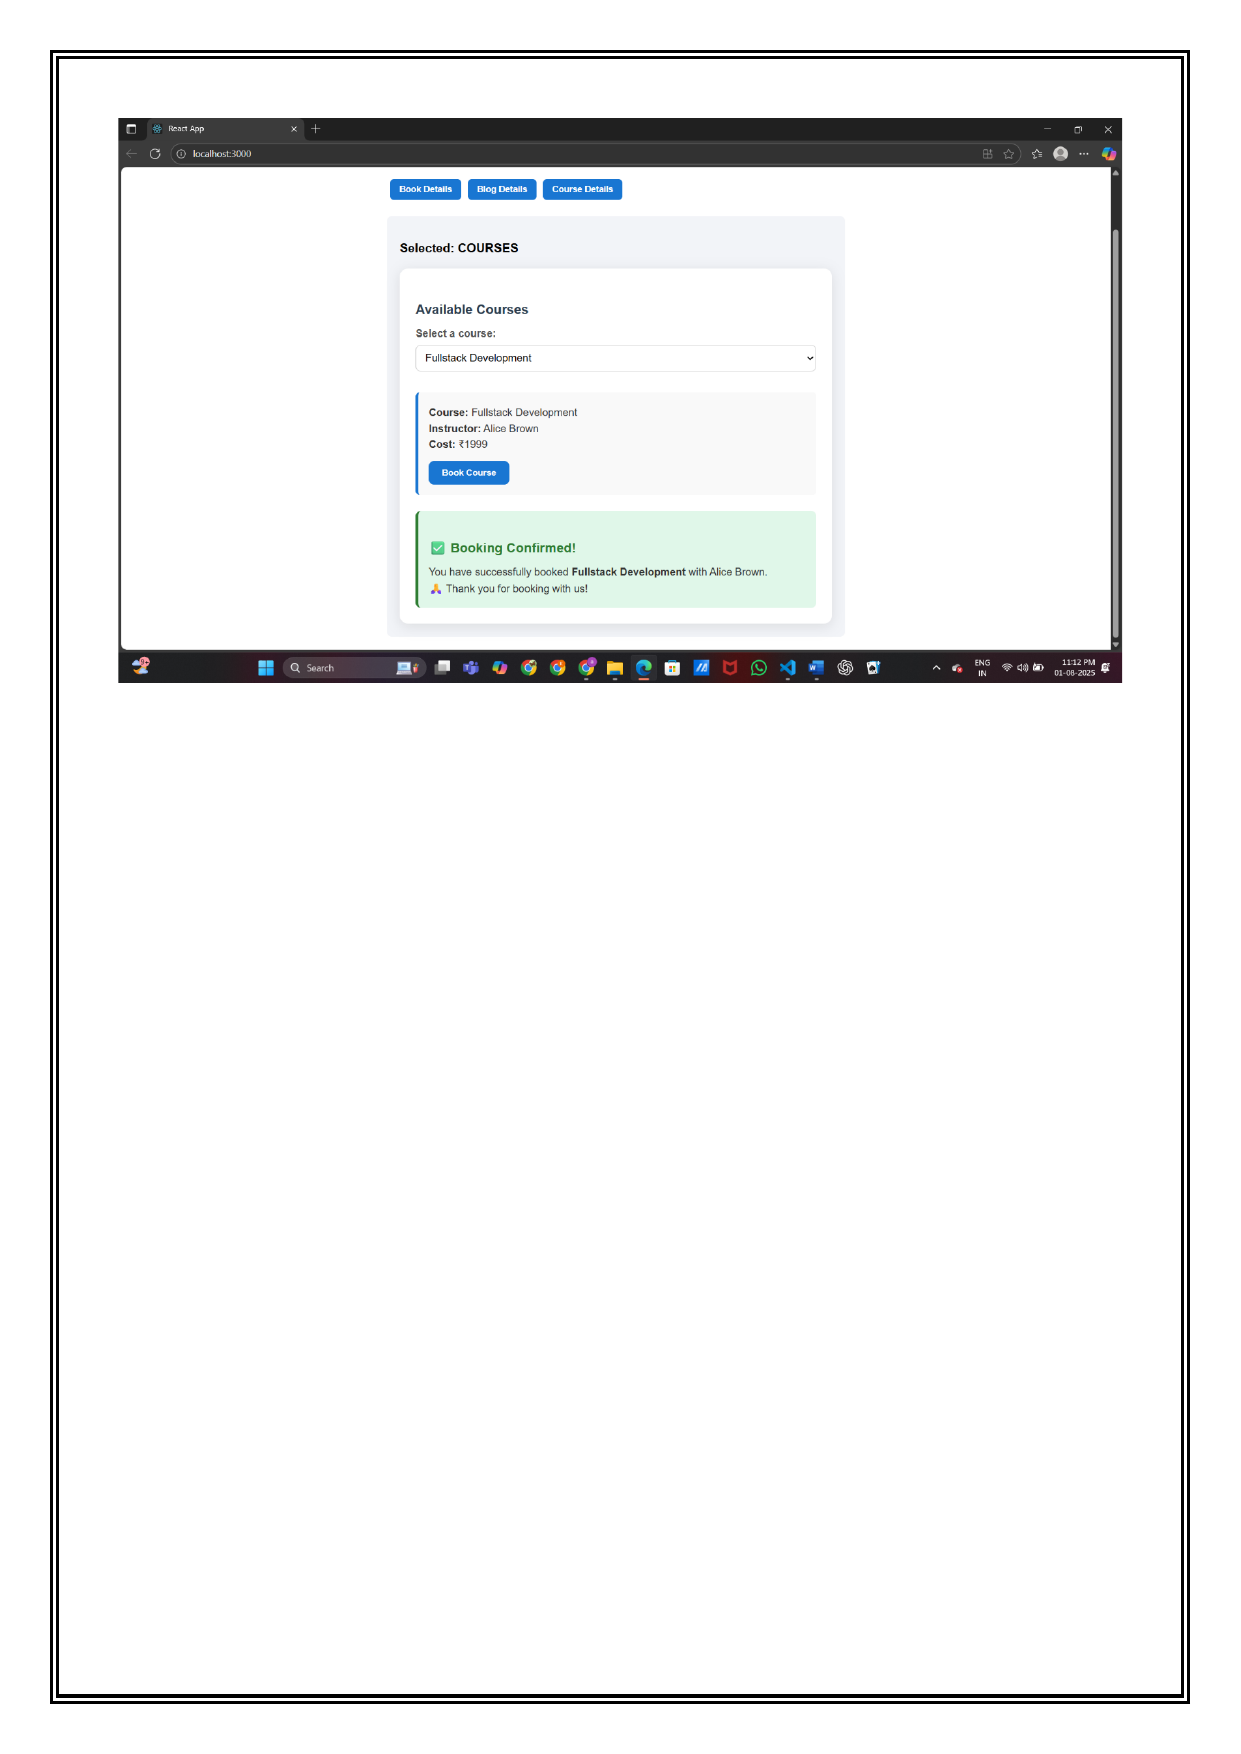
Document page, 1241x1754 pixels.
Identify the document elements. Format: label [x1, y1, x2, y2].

picture [118, 118, 1123, 683]
